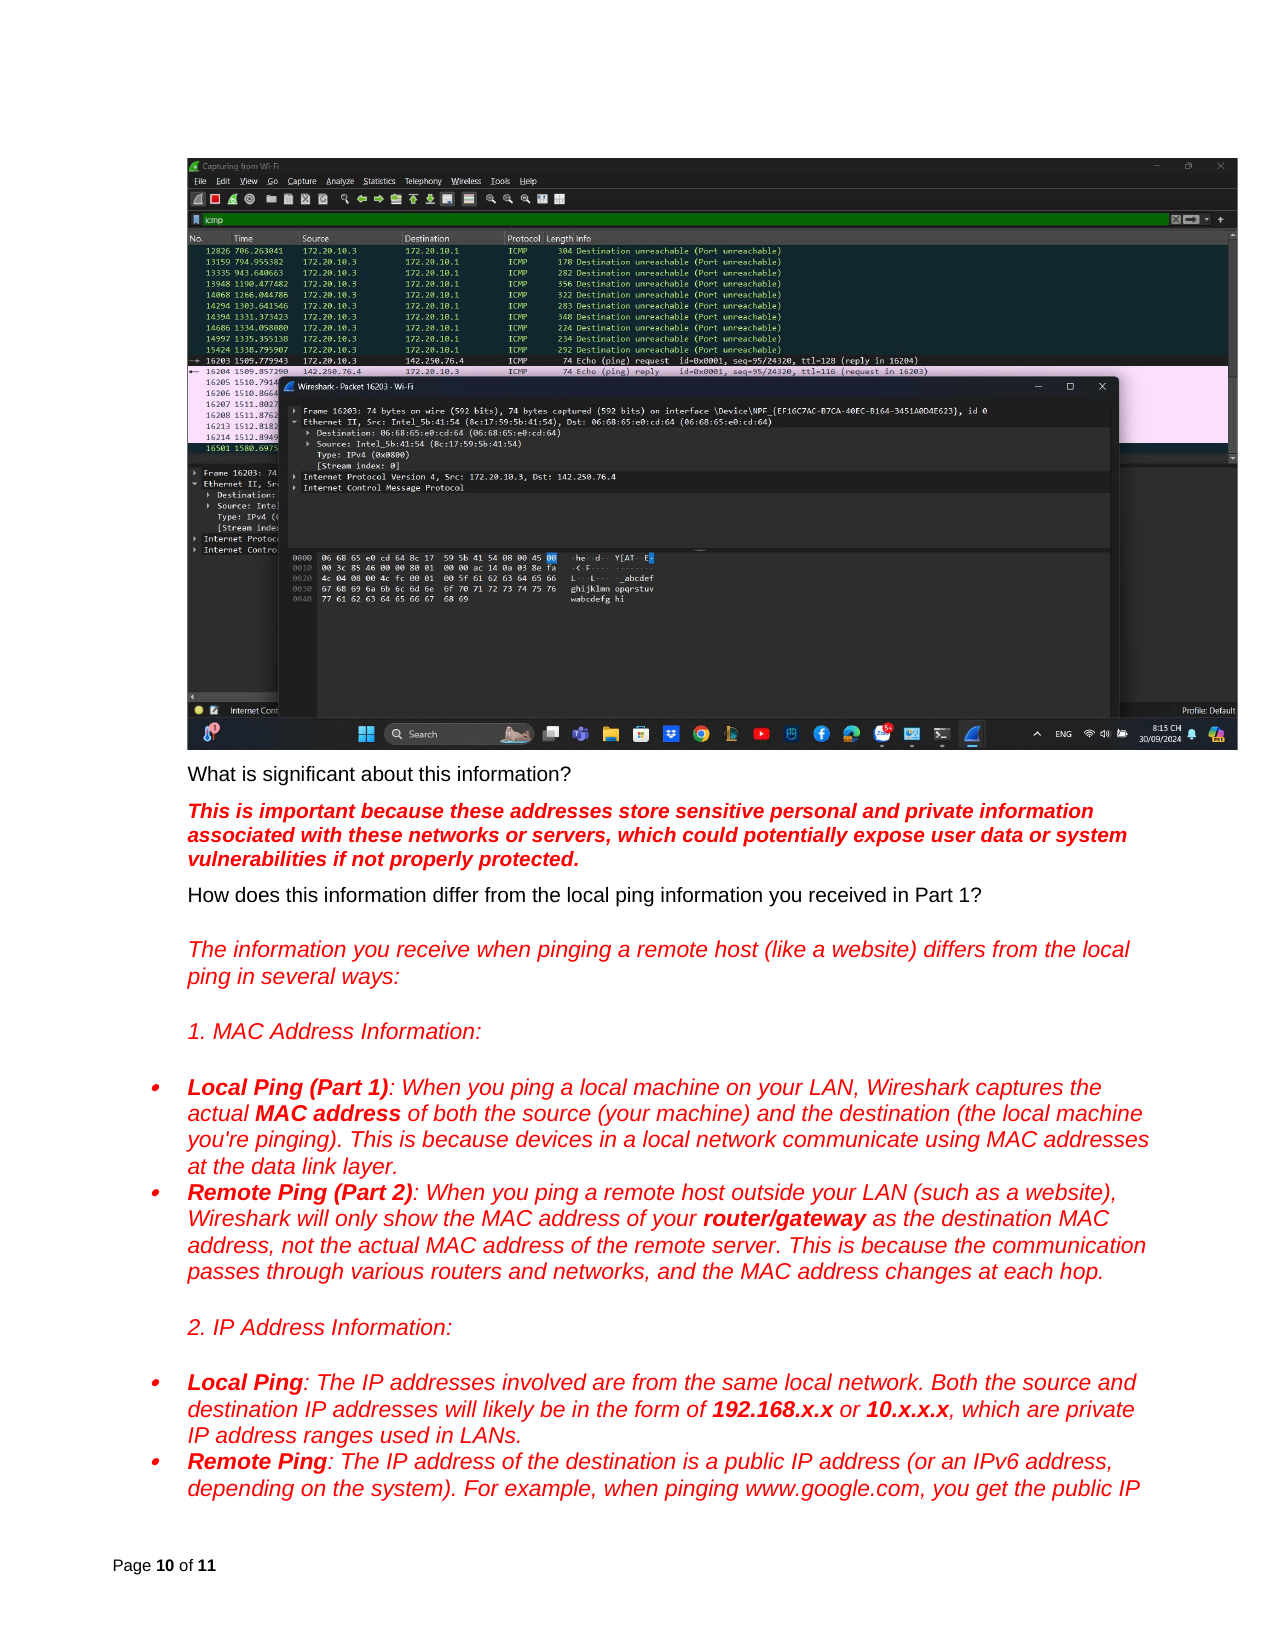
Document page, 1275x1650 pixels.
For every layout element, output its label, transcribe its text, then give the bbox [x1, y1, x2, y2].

list Local Ping: The IP addresses involved are from the same local network. Both the source and destination IP addresses will likely be in the form of 192.168.x.x or 10.x.x.x, which are private IP address ranges used in LANs. [150, 1369, 1163, 1448]
text This is important because these addresses store sensitive personal and private information associated with these networks or servers, which could potentially expose user data or system vulnerabilities if not properly protected. [187, 799, 1163, 871]
list Local Ping (Part 1): When you ping a local machine on your LAN, Wireshark captures the actual MAC address of both the source (your machine) and the destination (the local machine you're pinging). This is because devices in a local network communicate using MAC addresses at the data link layer. [150, 1074, 1163, 1179]
list Remote Ping (Part 2): When you ping a remote host outside your LAN (such as a website), Wireshark will only show the MAC address of your router/gateway as the destination MAC address, not the actual MAC address of the remote server. This is because the communication passes through various routers and networks, and the MAC address changes at each hop. [150, 1179, 1163, 1284]
text What is significant about this information? [187, 762, 1163, 786]
picture [187, 158, 1238, 750]
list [150, 1448, 1163, 1501]
text How does this information differ from the local ping information you received in Part 1? [187, 883, 1163, 907]
subtitle 2. IP Address Information: [187, 1314, 1163, 1340]
text The information you receive when pinging a remote host (like a website) differs from the local ping in several ways: [112, 936, 1163, 989]
subtitle 1. MAC Address Information: [187, 1018, 1163, 1044]
